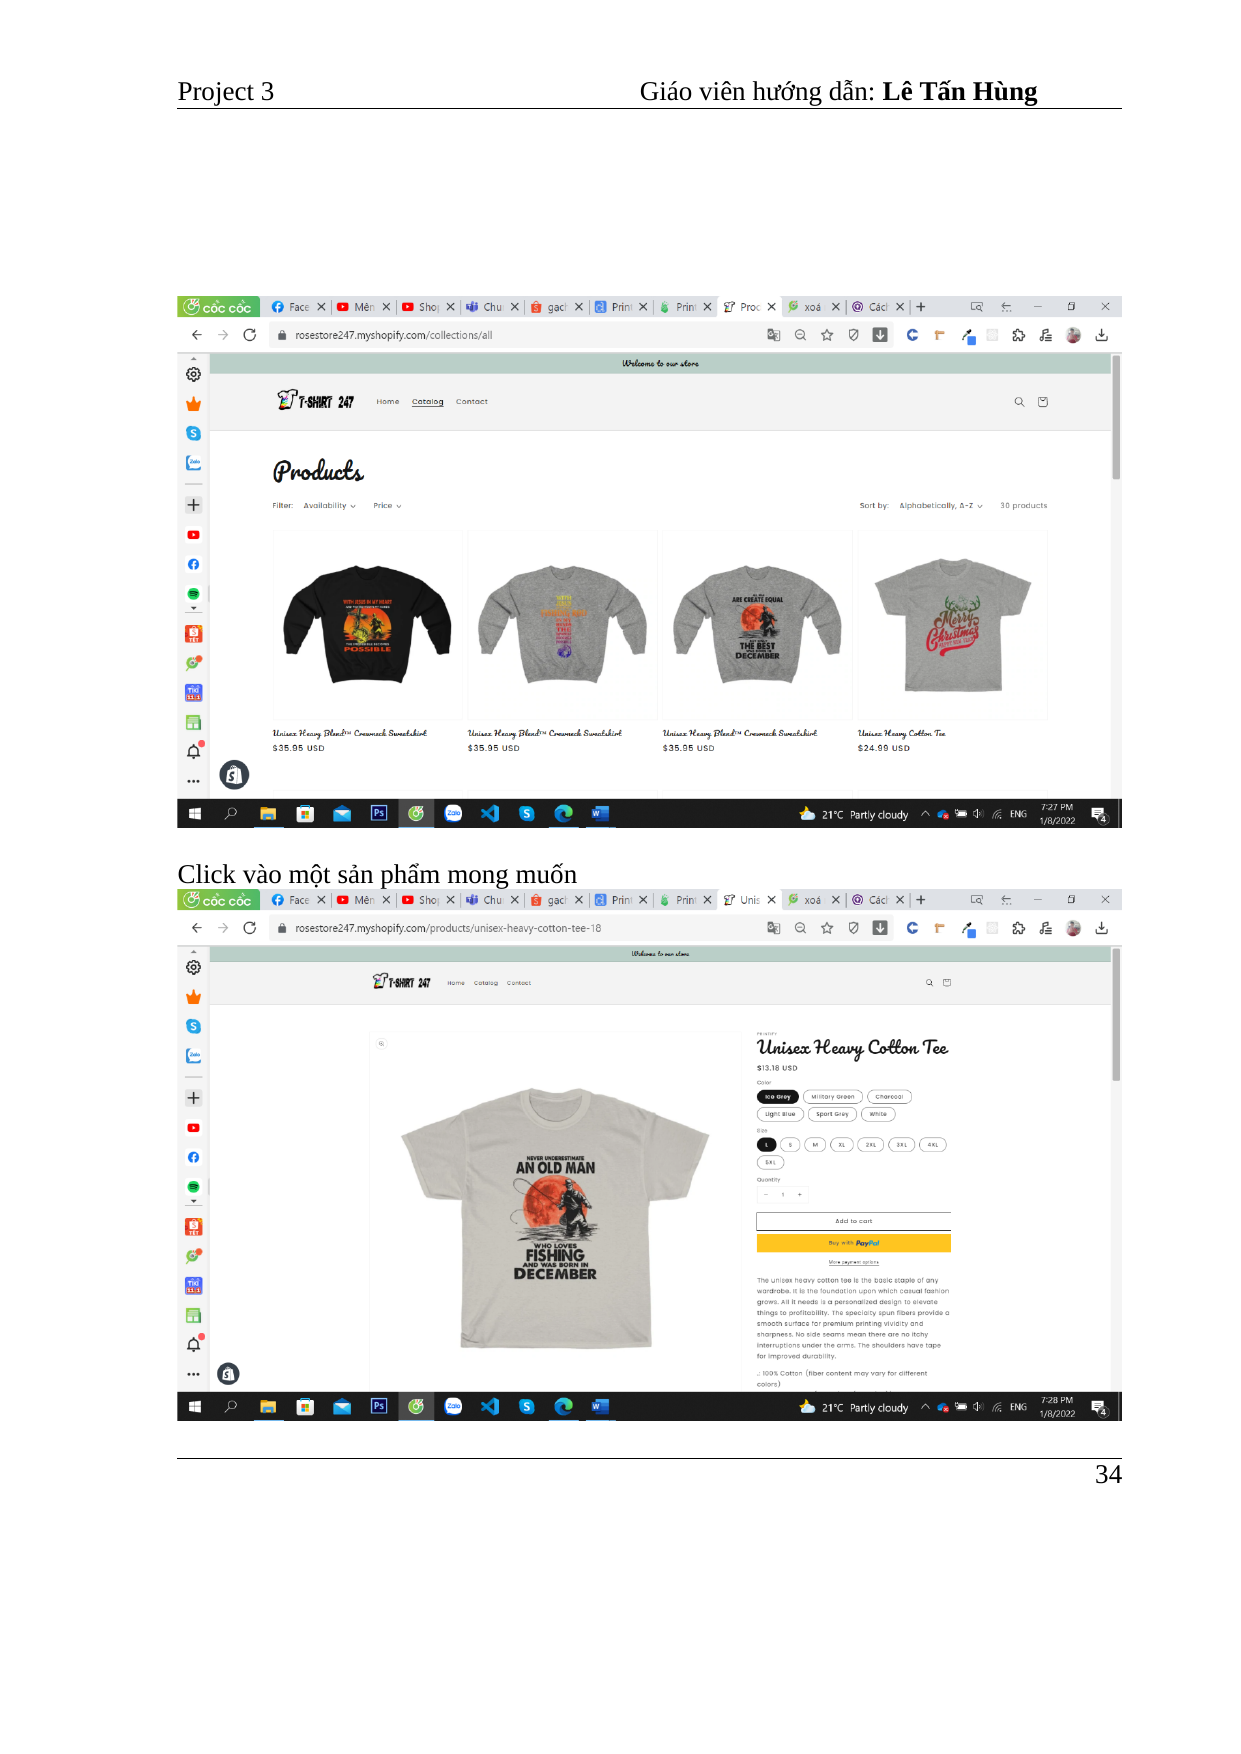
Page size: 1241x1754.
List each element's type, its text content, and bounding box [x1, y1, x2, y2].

picture [177, 889, 1122, 1421]
picture [177, 296, 1122, 828]
text Click vào một sản phẩm mong muốn [177, 858, 1122, 889]
